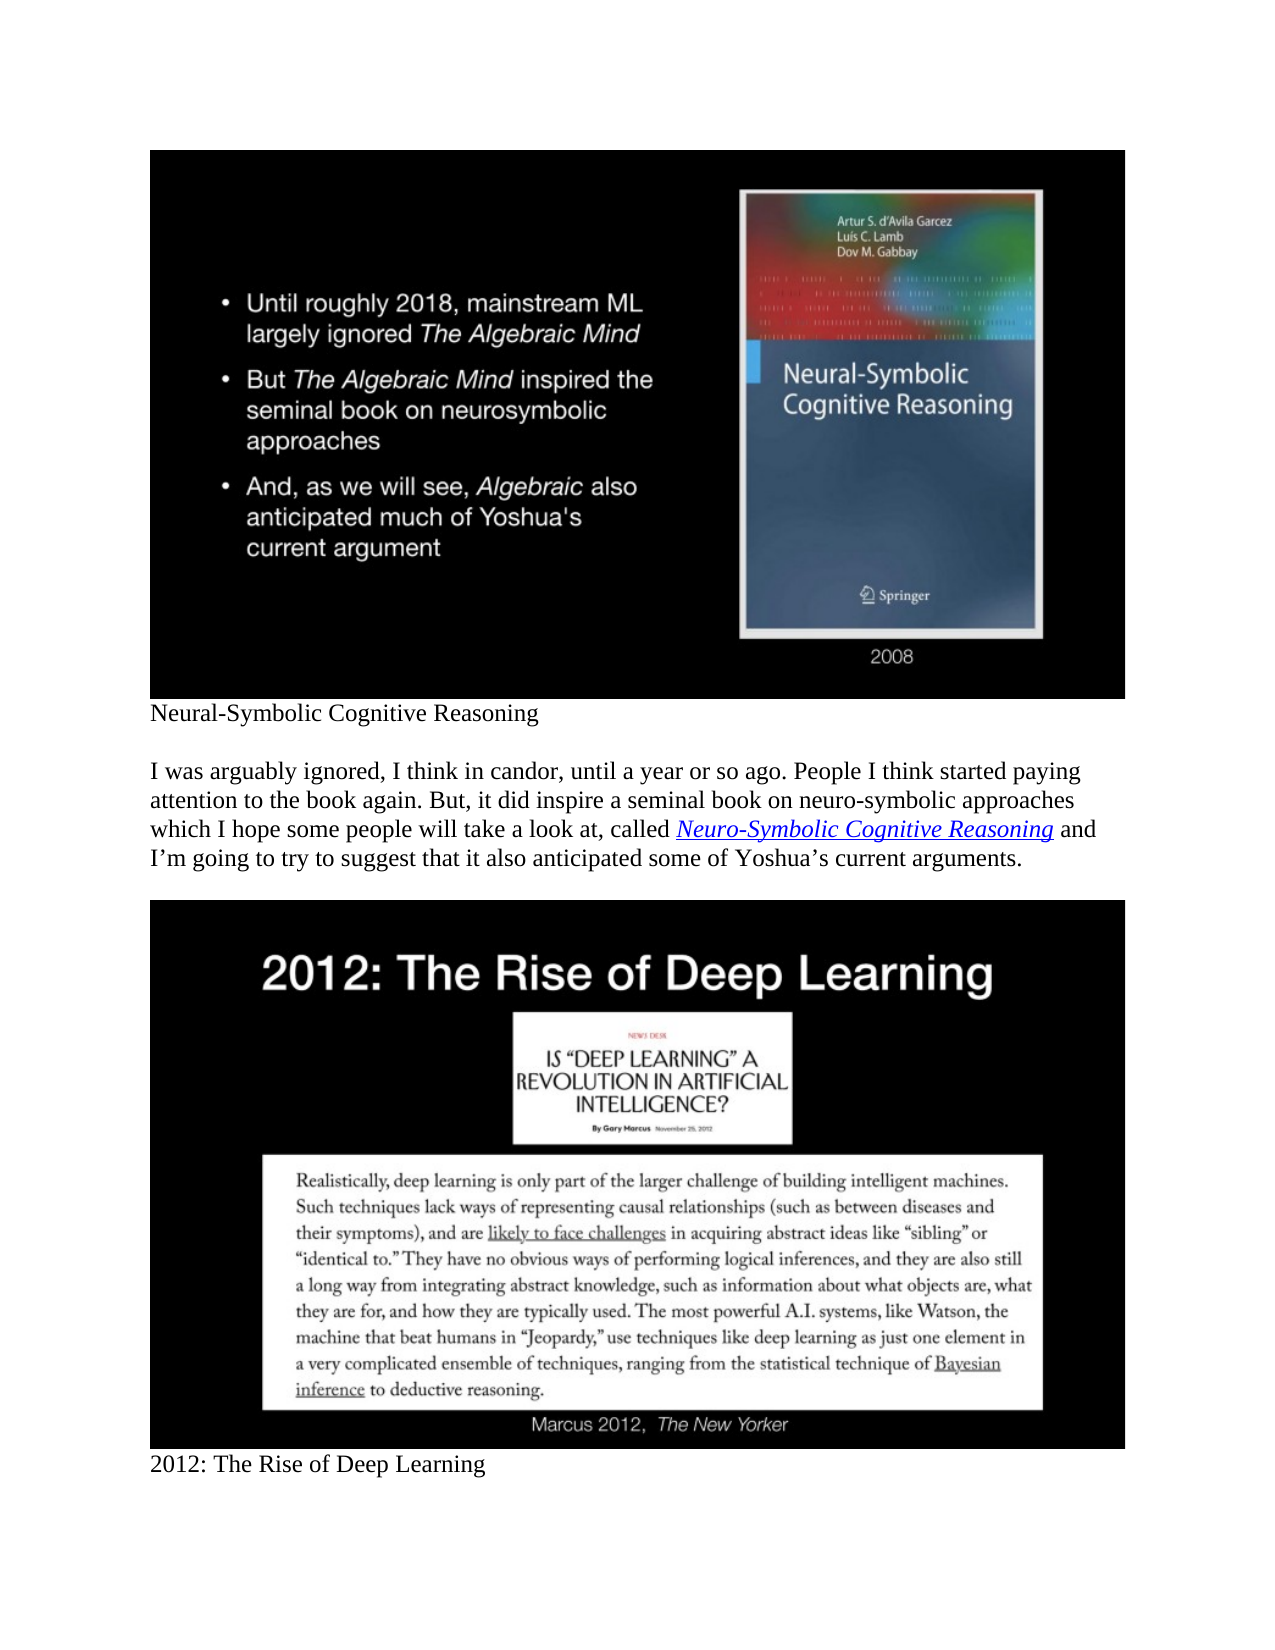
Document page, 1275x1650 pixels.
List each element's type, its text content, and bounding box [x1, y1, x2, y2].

picture [150, 150, 1125, 699]
picture [150, 900, 1125, 1449]
text Neural-Symbolic Cognitive Reasoning [150, 699, 1125, 727]
text I was arguably ignored, I think in candor, until a year or so ago. People I think started paying attention to the book again. But, it did inspire a seminal book on neuro-symbolic approaches which I hope some people will take a look at, called Neuro-Symbolic Cognitive Reasoning and I’m going to try to suggest that it also anticipated some of Yoshua’s current arguments. [150, 756, 1125, 871]
text 2012: The Rise of Deep Learning [150, 1449, 1125, 1478]
